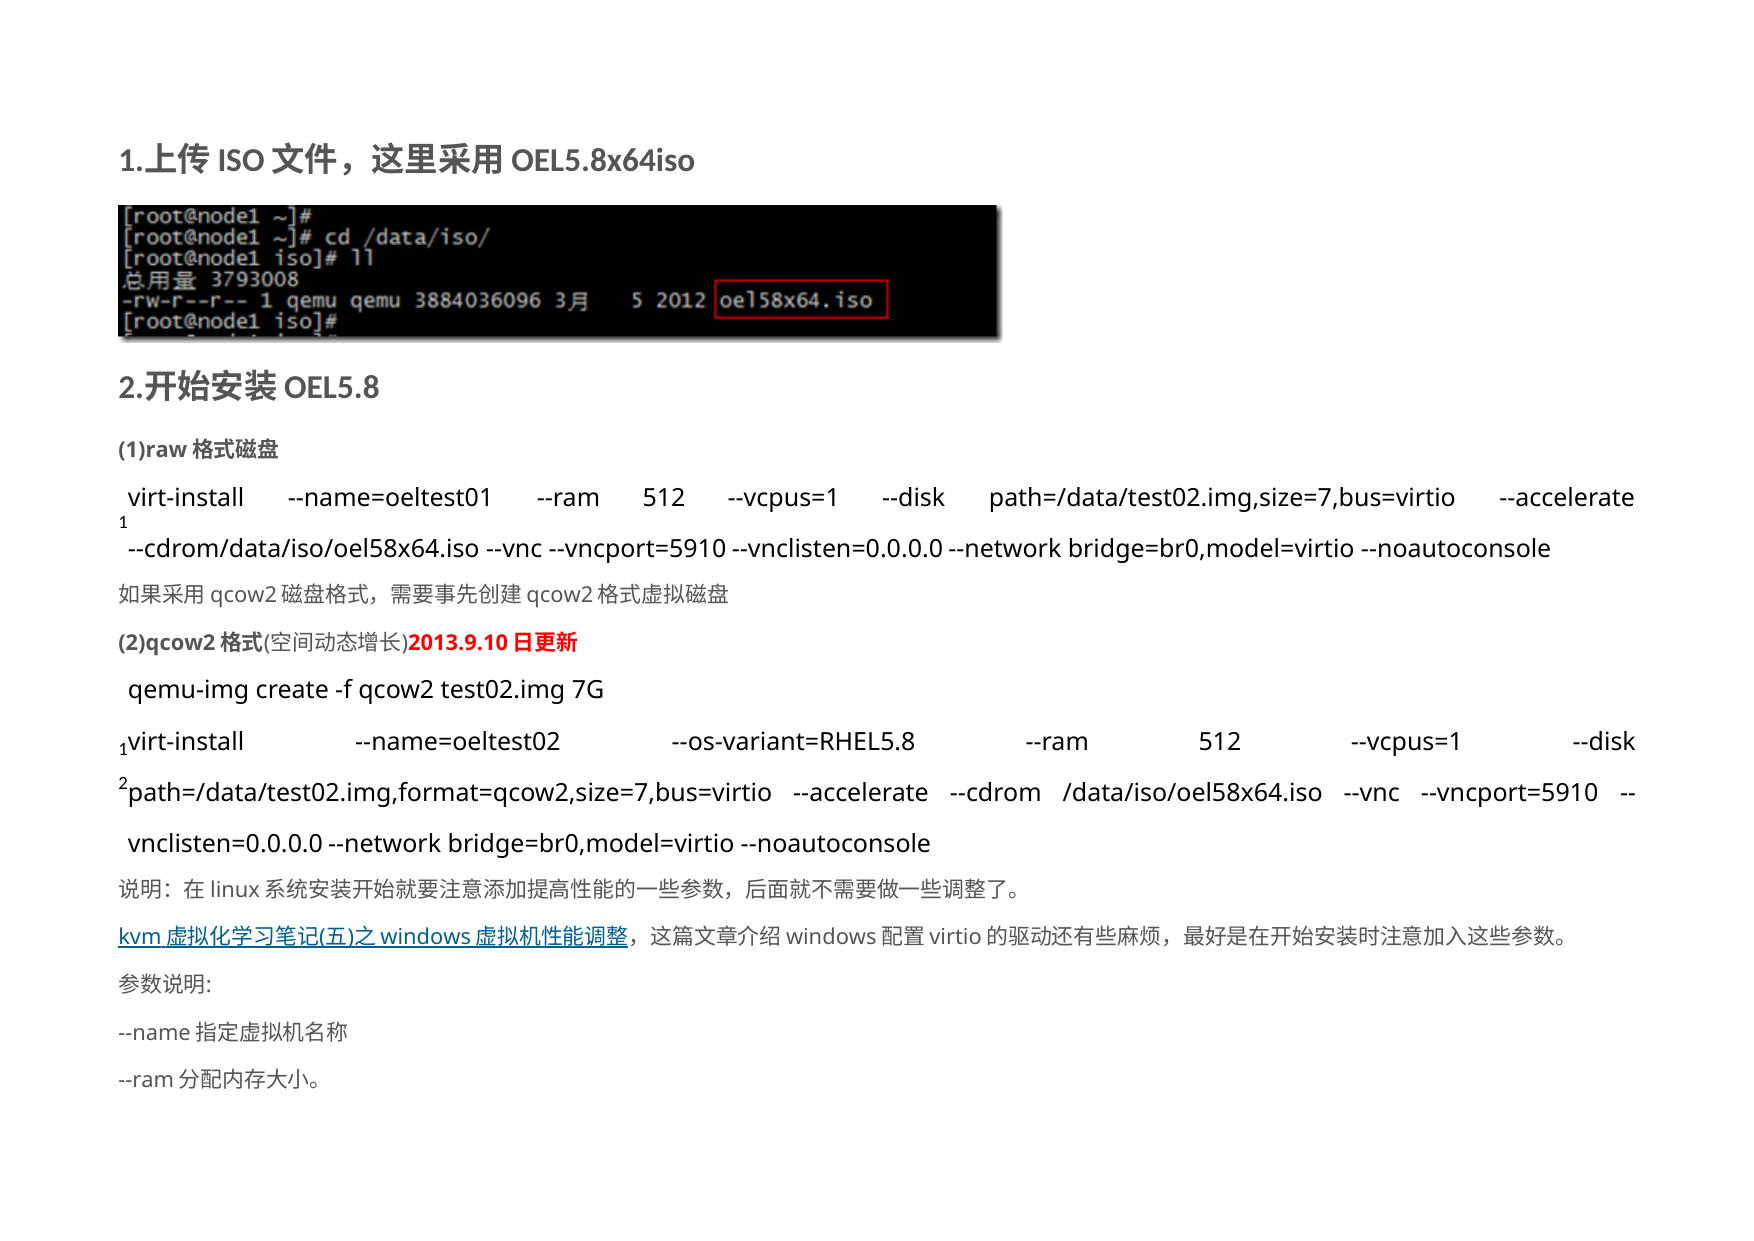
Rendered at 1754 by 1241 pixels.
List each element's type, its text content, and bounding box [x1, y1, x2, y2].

subtitle 2.开始安装OEL5.8 [118, 359, 1636, 408]
subtitle 1.上传ISO文件，这里采用OEL5.8x64iso [118, 133, 1636, 181]
text 如果采用qcow2磁盘格式，需要事先创建qcow2格式虚拟磁盘 [118, 577, 1636, 609]
table_header virt-install --name=oeltest01 --ram 512 --vcpus=1 --disk path=/data/test02.img,size=7,bus=virtio --accelerate --cdrom/data/iso/oel58x64.iso --vnc --vncport=5910 --vnclisten=0.0.0.0 --network bridge=br0,model=virtio --noautoconsole [128, 479, 1636, 577]
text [118, 1014, 1636, 1094]
text 参数说明: [118, 967, 1636, 999]
text kvm虚拟化学习笔记(五)之windows虚拟机性能调整，这篇文章介绍windows配置virtio的驱动还有些麻烦，最好是在开始安装时注意加入这些参数。 [118, 919, 1636, 951]
picture [118, 205, 1003, 343]
text (2)qcow2格式(空间动态增长)2013.9.10日更新 [118, 624, 1636, 656]
table_header qemu-img create -f qcow2 test02.img 7G virt-install --name=oeltest02 --os-variant=RHEL5.8 --ram 512 --vcpus=1 --disk path=/data/test02.img,format=qcow2,size=7,bus=virtio --accelerate --cdrom /data/iso/oel58x64.iso --vnc --vncport=5910 --vnclisten=0.0.0.0 --network bridge=br0,model=virtio --noautoconsole [128, 672, 1636, 872]
text 说明：在linux系统安装开始就要注意添加提高性能的一些参数，后面就不需要做一些调整了。 [118, 872, 1636, 903]
text (1)raw格式磁盘 [118, 432, 1636, 463]
